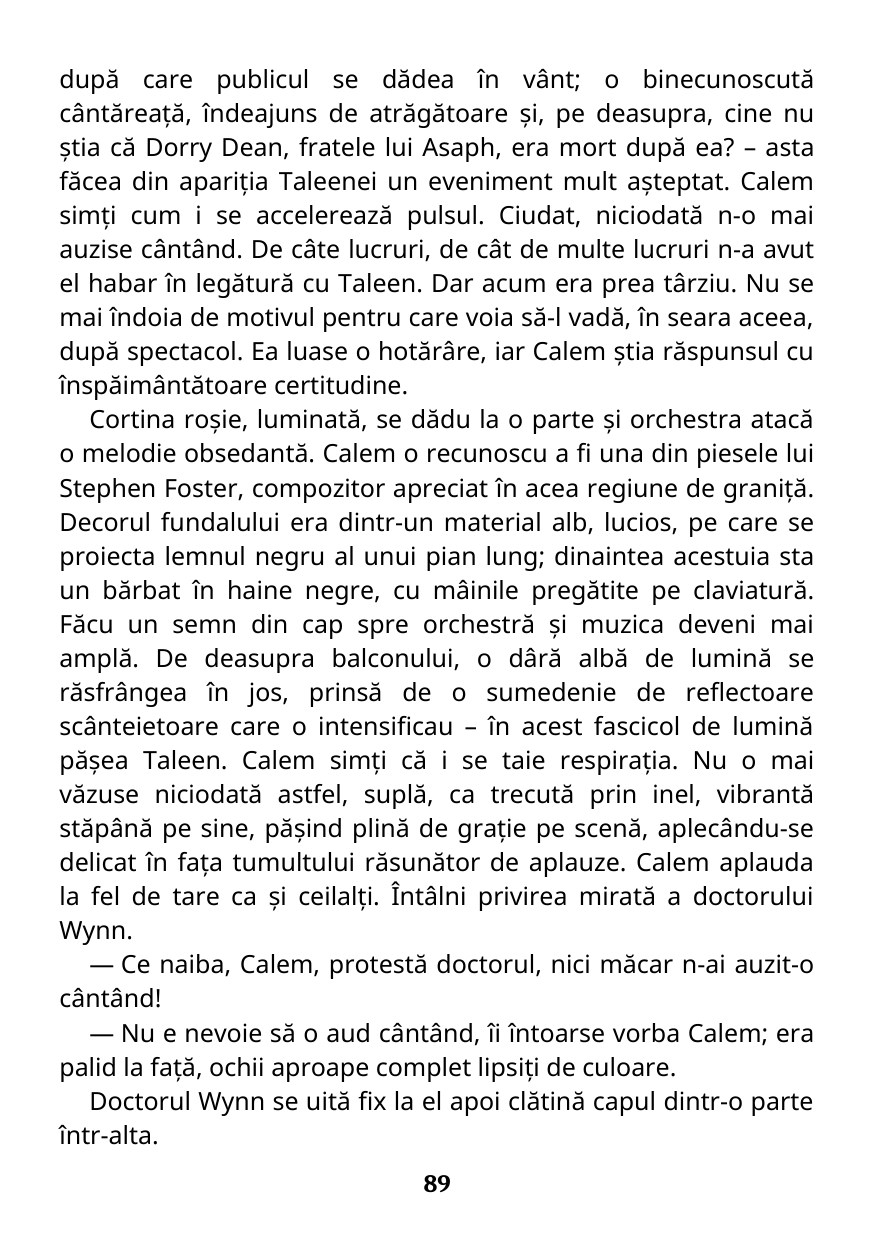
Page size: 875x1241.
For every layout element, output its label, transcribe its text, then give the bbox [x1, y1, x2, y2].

text Cortina roşie, luminată, se dădu la o parte şi orchestra atacă o melodie obsedantă. Calem o recunoscu a fi una din piesele lui Stephen Foster, compozitor apreciat în acea regiune de graniţă. Decorul fundalului era dintr-un material alb, lucios, pe care se proiecta lemnul negru al unui pian lung; dinaintea acestuia sta un bărbat în haine negre, cu mâinile pregătite pe claviatură. Făcu un semn din cap spre orchestră şi muzica deveni mai amplă. De deasupra balconului, o dâră albă de lumină se răsfrângea în jos, prinsă de o sumedenie de reflectoare scânteietoare care o intensificau – în acest fascicol de lumină păşea Taleen. Calem simţi că i se taie respiraţia. Nu o mai văzuse niciodată astfel, suplă, ca trecută prin inel, vibrantă stăpână pe sine, păşind plină de graţie pe scenă, aplecându-se delicat în faţa tumultului răsunător de aplauze. Calem aplauda la fel de tare ca şi ceilalţi. Întâlni privirea mirată a doctorului Wynn. [59, 402, 815, 947]
text — Ce naiba, Calem, protestă doctorul, nici măcar n-ai auzit-o cântând! [59, 947, 815, 1015]
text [59, 61, 815, 402]
text — Nu e nevoie să o aud cântând, îi întoarse vorba Calem; era palid la faţă, ochii aproape complet lipsiţi de culoare. [59, 1015, 815, 1083]
text Doctorul Wynn se uită fix la el apoi clătină capul dintr-o parte într-alta. [59, 1083, 815, 1151]
